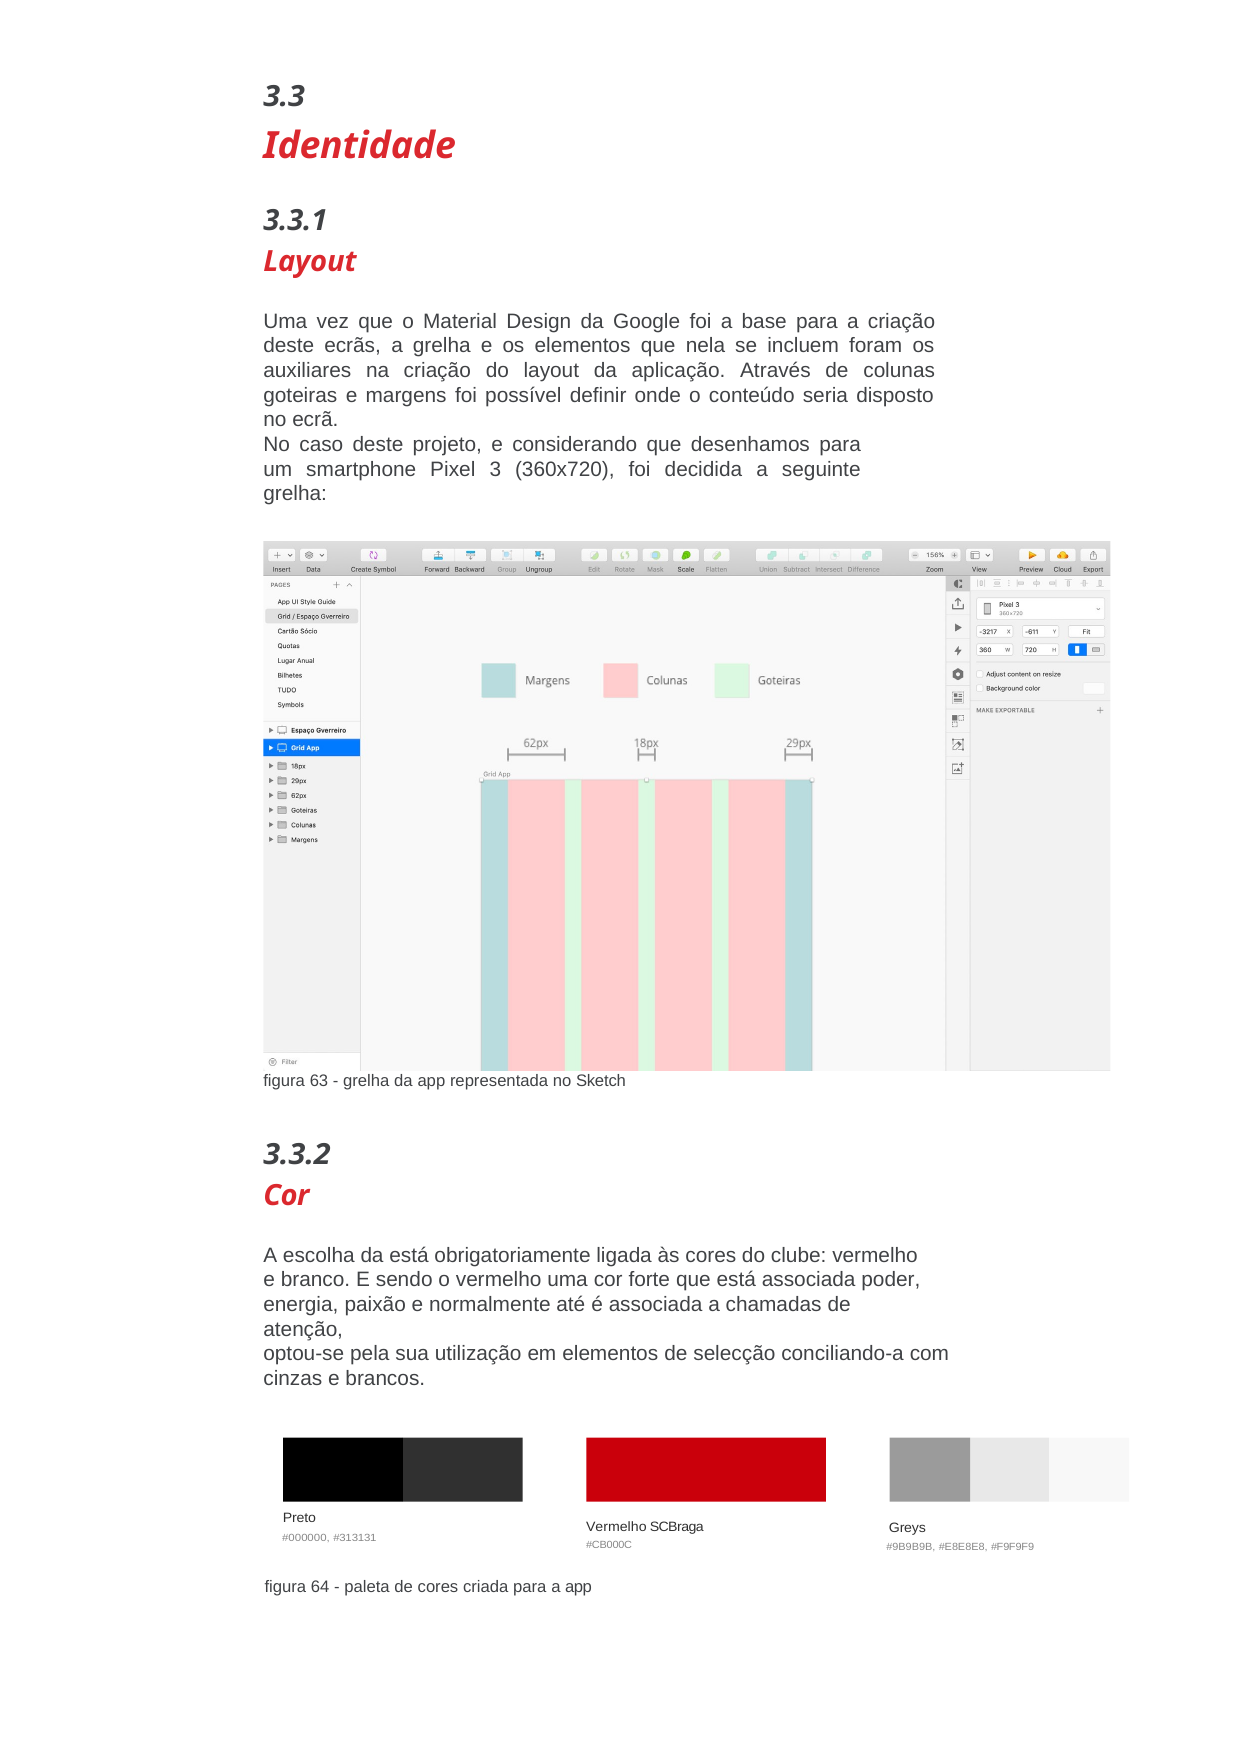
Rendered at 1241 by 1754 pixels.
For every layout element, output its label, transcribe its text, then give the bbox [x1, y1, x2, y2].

text Cor [263, 1174, 1240, 1214]
text A escolha da está obrigatoriamente ligada às cores do clube: vermelho e branco. E sendo o vermelho uma cor forte que está associada poder, energia, paixão e normalmente até é associada a chamadas de atenção, [263, 1243, 923, 1340]
text 3.3.2 [263, 1133, 1240, 1173]
text Preto [283, 1510, 378, 1526]
subtitle Identidade [263, 119, 1240, 170]
text figura 64 - paleta de cores criada para a app [264, 1577, 1240, 1596]
text 3.3 [263, 75, 1240, 115]
text Layout [263, 240, 1240, 280]
text 3.3.1 [263, 199, 1240, 239]
picture [263, 541, 1111, 1071]
text optou-se pela sua utilização em elementos de selecção conciliando-a com cinzas e brancos. [263, 1341, 969, 1390]
text No caso deste projeto, e considerando que desenhamos para um smartphone Pixel 3 (360x720), foi decidida a seguinte grelha: [263, 432, 861, 505]
text Greys [889, 1520, 1240, 1536]
text Uma vez que o Material Design da Google foi a base para a criação deste ecrãs, a grelha e os elementos que nela se incluem foram os auxiliares na criação do layout da aplicação. Através de colunas goteiras e margens foi possível definir onde o conteúdo seria disposto no ecrã. [263, 309, 935, 431]
text Vermelho SCBraga [586, 1518, 705, 1534]
